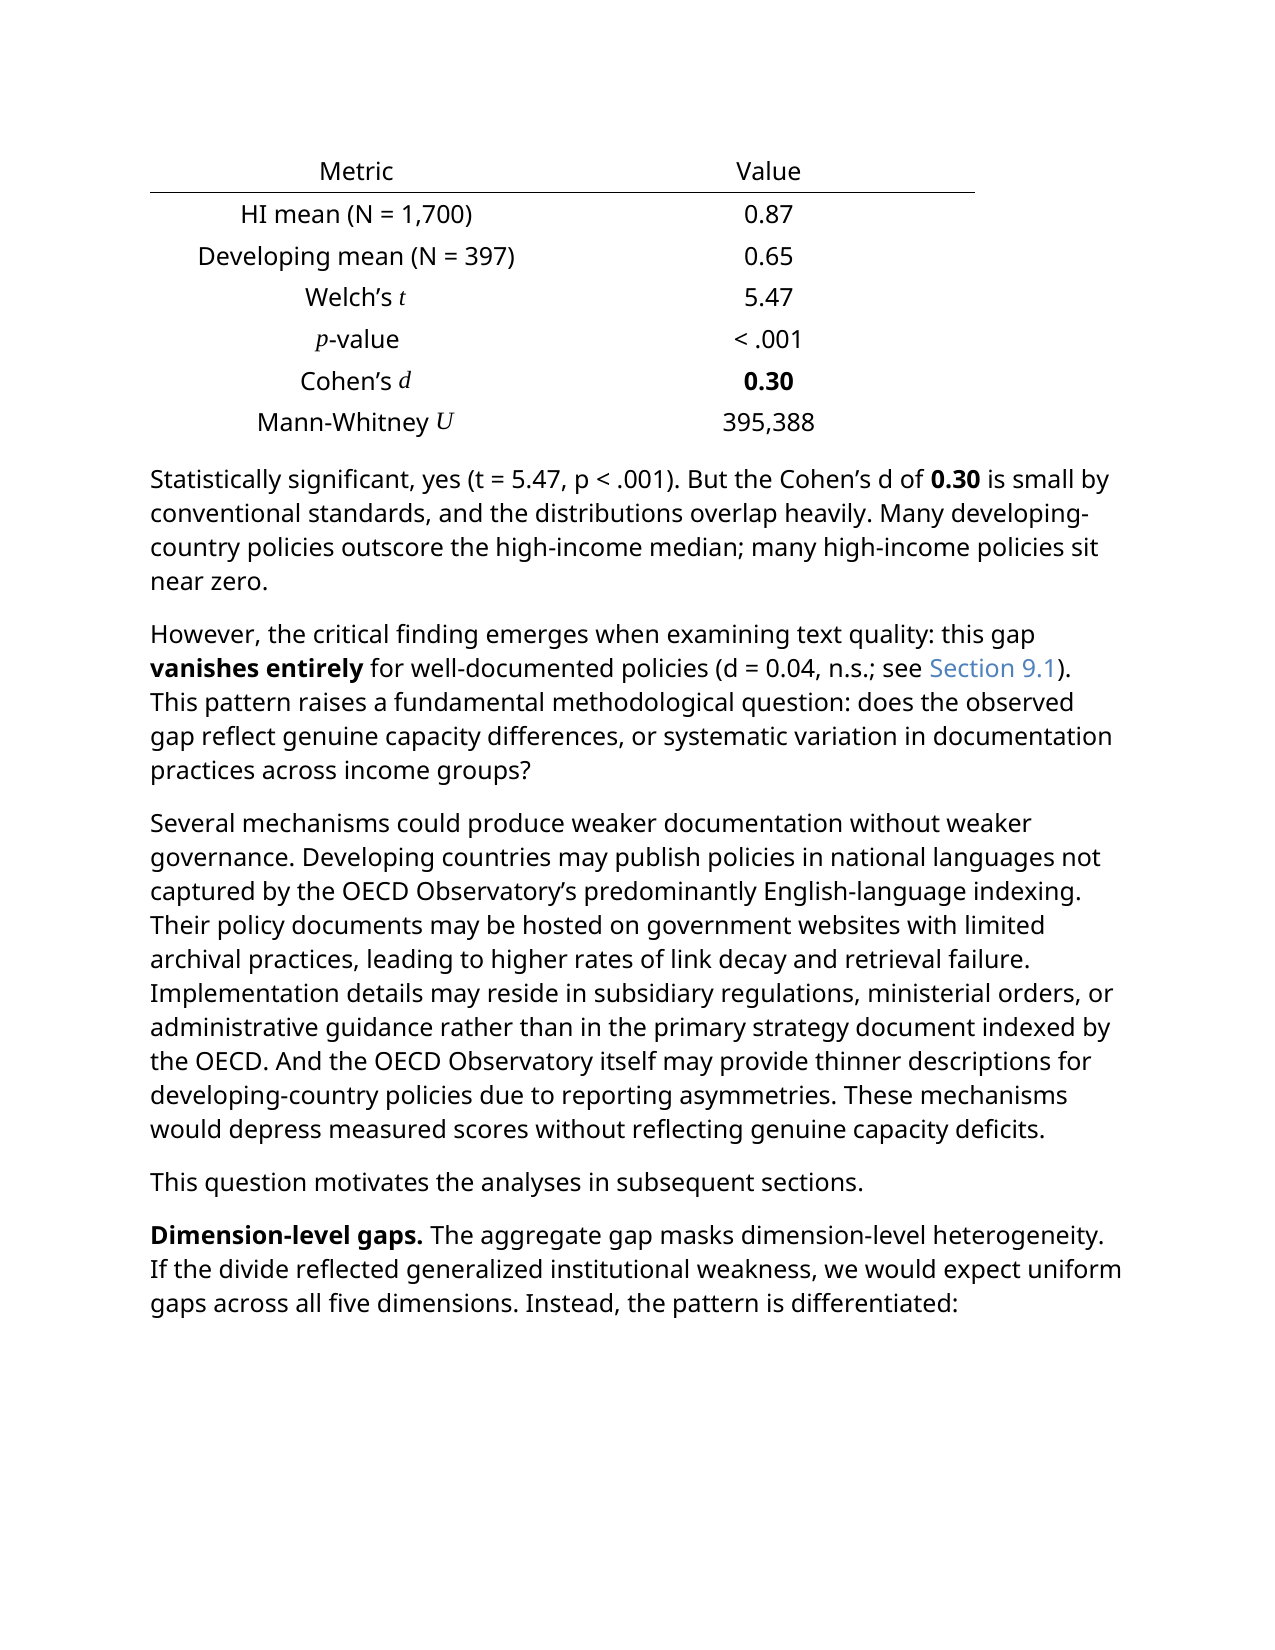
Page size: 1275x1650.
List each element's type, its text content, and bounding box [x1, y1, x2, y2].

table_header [139, 150, 1114, 443]
text Several mechanisms could produce weaker documentation without weaker governance. Developing countries may publish policies in national languages not captured by the OECD Observatory’s predominantly English-language indexing. Their policy documents may be hosted on government websites with limited archival practices, leading to higher rates of link decay and retrieval failure. Implementation details may reside in subsidiary regulations, ministerial orders, or administrative guidance rather than in the primary strategy document indexed by the OECD. And the OECD Observatory itself may provide thinner descriptions for developing-country policies due to reporting asymmetries. These mechanisms would depress measured scores without reflecting genuine capacity deficits. [150, 805, 1125, 1146]
text This question motivates the analyses in subsequent sections. [150, 1165, 1125, 1199]
text However, the critical finding emerges when examining text quality: this gap vanishes entirely for well-documented policies (d = 0.04, n.s.; see Section 9.1). This pattern raises a fundamental methodological question: does the observed gap reflect genuine capacity differences, or systematic variation in documentation practices across income groups? [150, 616, 1125, 787]
text Statistically significant, yes (t = 5.47, p < .001). But the Cohen’s d of 0.30 is small by conventional standards, and the distributions overlap heavily. Many developing-country policies outscore the high-income median; many high-income policies sit near zero. [150, 461, 1125, 598]
text Dimension-level gaps. The aggregate gap masks dimension-level heterogeneity. If the divide reflected generalized institutional weakness, we would expect uniform gaps across all five dimensions. Instead, the pattern is differentiated: [150, 1218, 1125, 1320]
